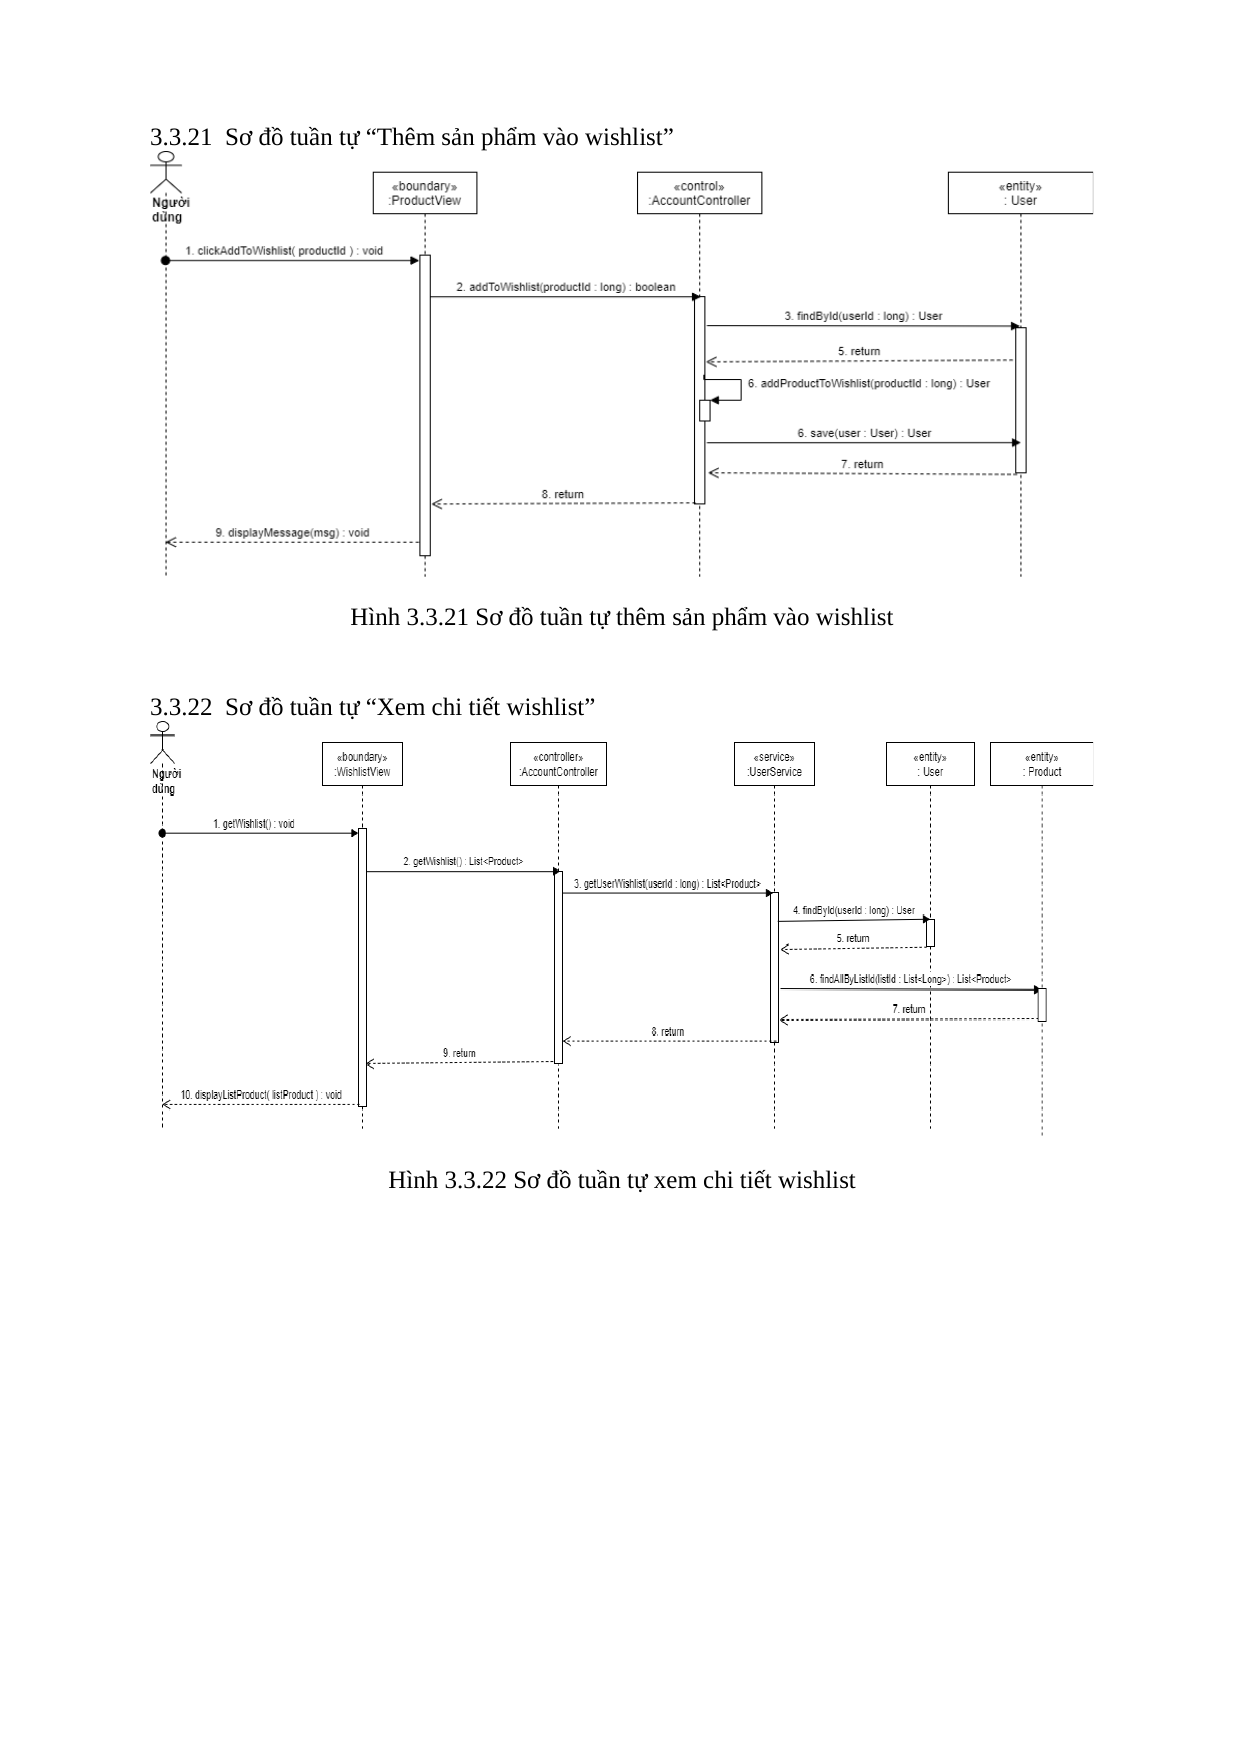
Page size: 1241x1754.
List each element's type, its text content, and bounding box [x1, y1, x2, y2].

text Hình 3.3.21 Sơ đồ tuần tự thêm sản phẩm vào wishlist [150, 602, 1094, 631]
picture [150, 721, 1094, 1140]
subtitle 3.3.22 Sơ đồ tuần tự “Xem chi tiết wishlist” [150, 692, 1094, 721]
text Hình 3.3.22 Sơ đồ tuần tự xem chi tiết wishlist [150, 1165, 1094, 1194]
picture [150, 151, 1094, 577]
subtitle 3.3.21 Sơ đồ tuần tự “Thêm sản phẩm vào wishlist” [150, 122, 1094, 151]
